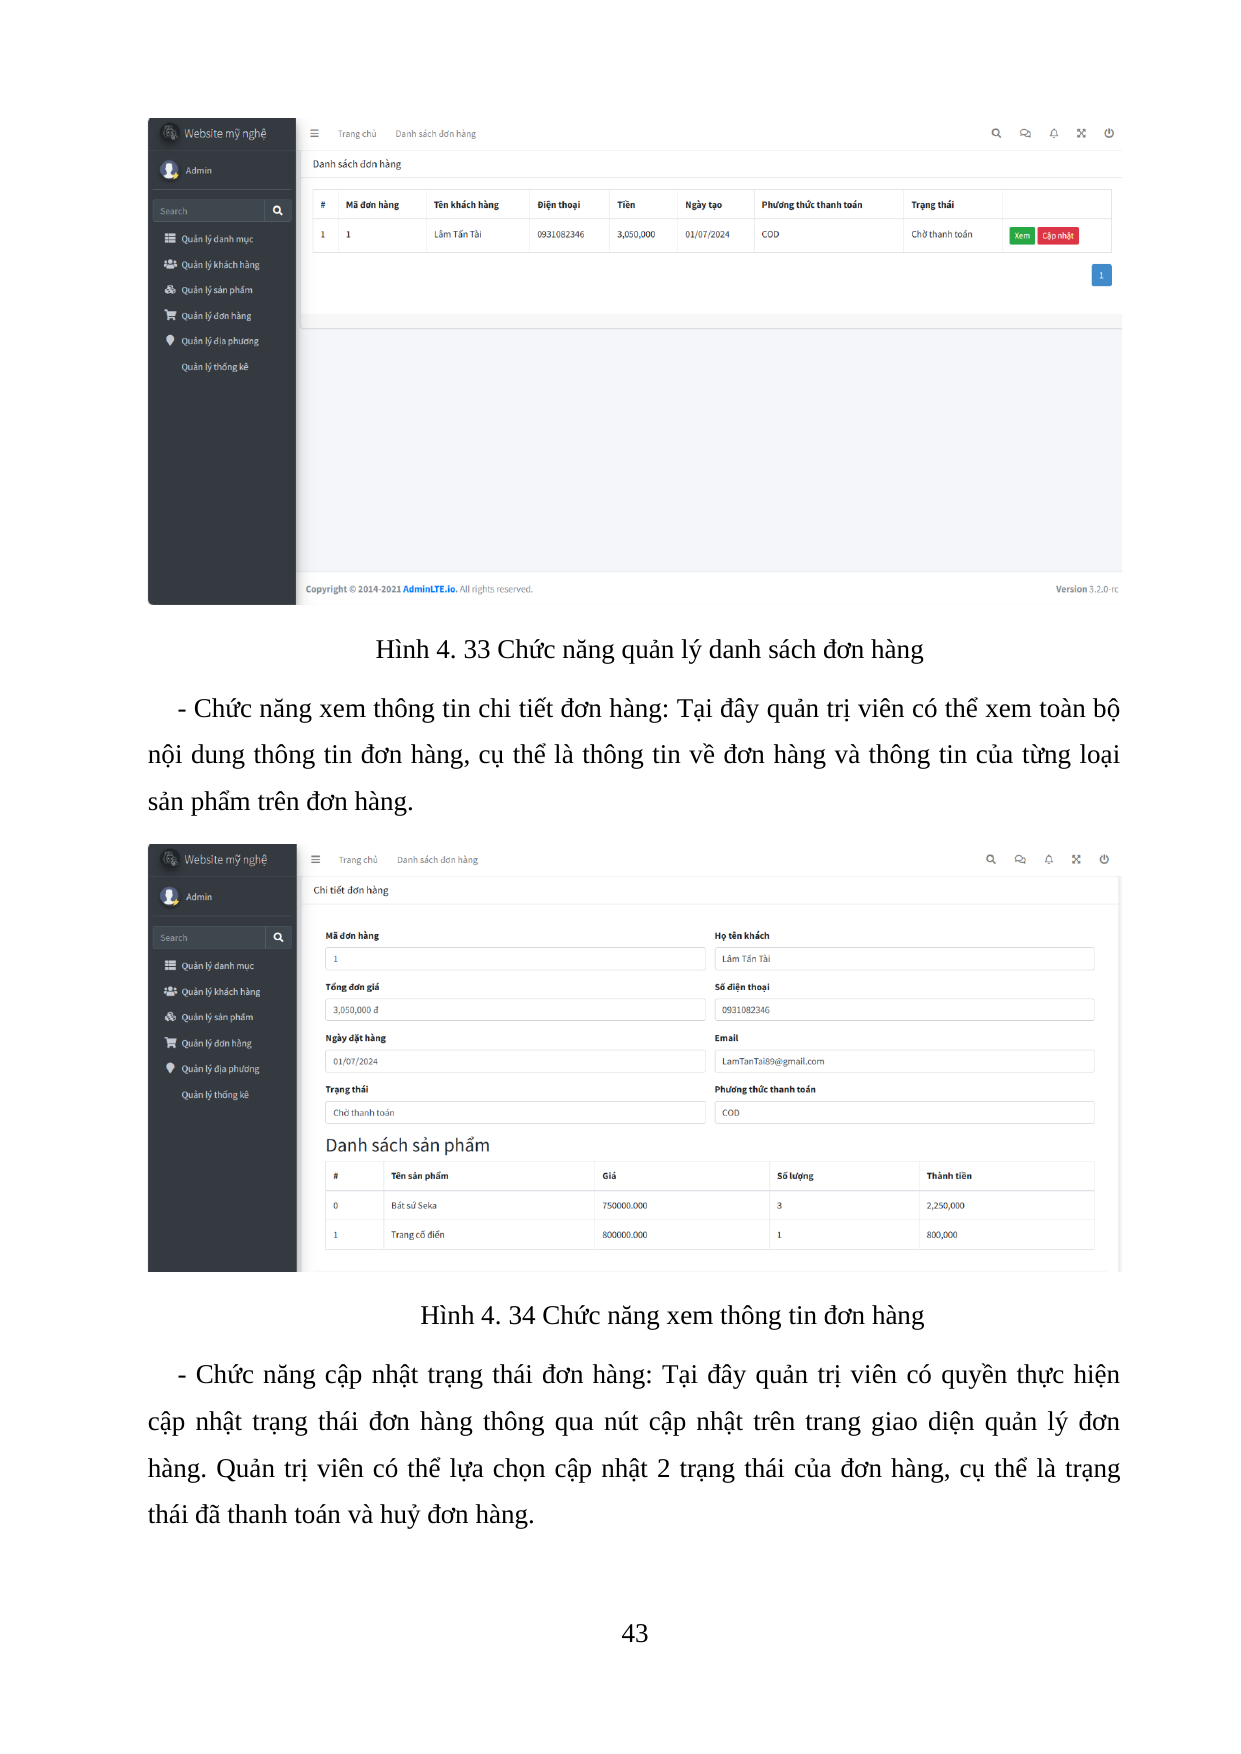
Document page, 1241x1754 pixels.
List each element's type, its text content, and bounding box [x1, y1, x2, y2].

picture [147, 118, 1123, 605]
picture [147, 844, 1123, 1272]
text - Chức năng xem thông tin chi tiết đơn hàng: Tại đây quản trị viên có thể xem toàn bộ nội dung thông tin đơn hàng, cụ thể là thông tin về đơn hàng và thông tin của từng loại sản phẩm trên đơn hàng. [148, 692, 1122, 816]
text Hình 4. 34 Chức năng xem thông tin đơn hàng [148, 1299, 1122, 1331]
text - Chức năng cập nhật trạng thái đơn hàng: Tại đây quản trị viên có quyền thực hiện cập nhật trạng thái đơn hàng thông qua nút cập nhật trên trang giao diện quản lý đơn hàng. Quản trị viên có thể lựa chọn cập nhật 2 trạng thái của đơn hàng, cụ thể là trạng thái đã thanh toán và huỷ đơn hàng. [148, 1358, 1122, 1530]
text Hình 4. 33 Chức năng quản lý danh sách đơn hàng [148, 633, 1122, 664]
